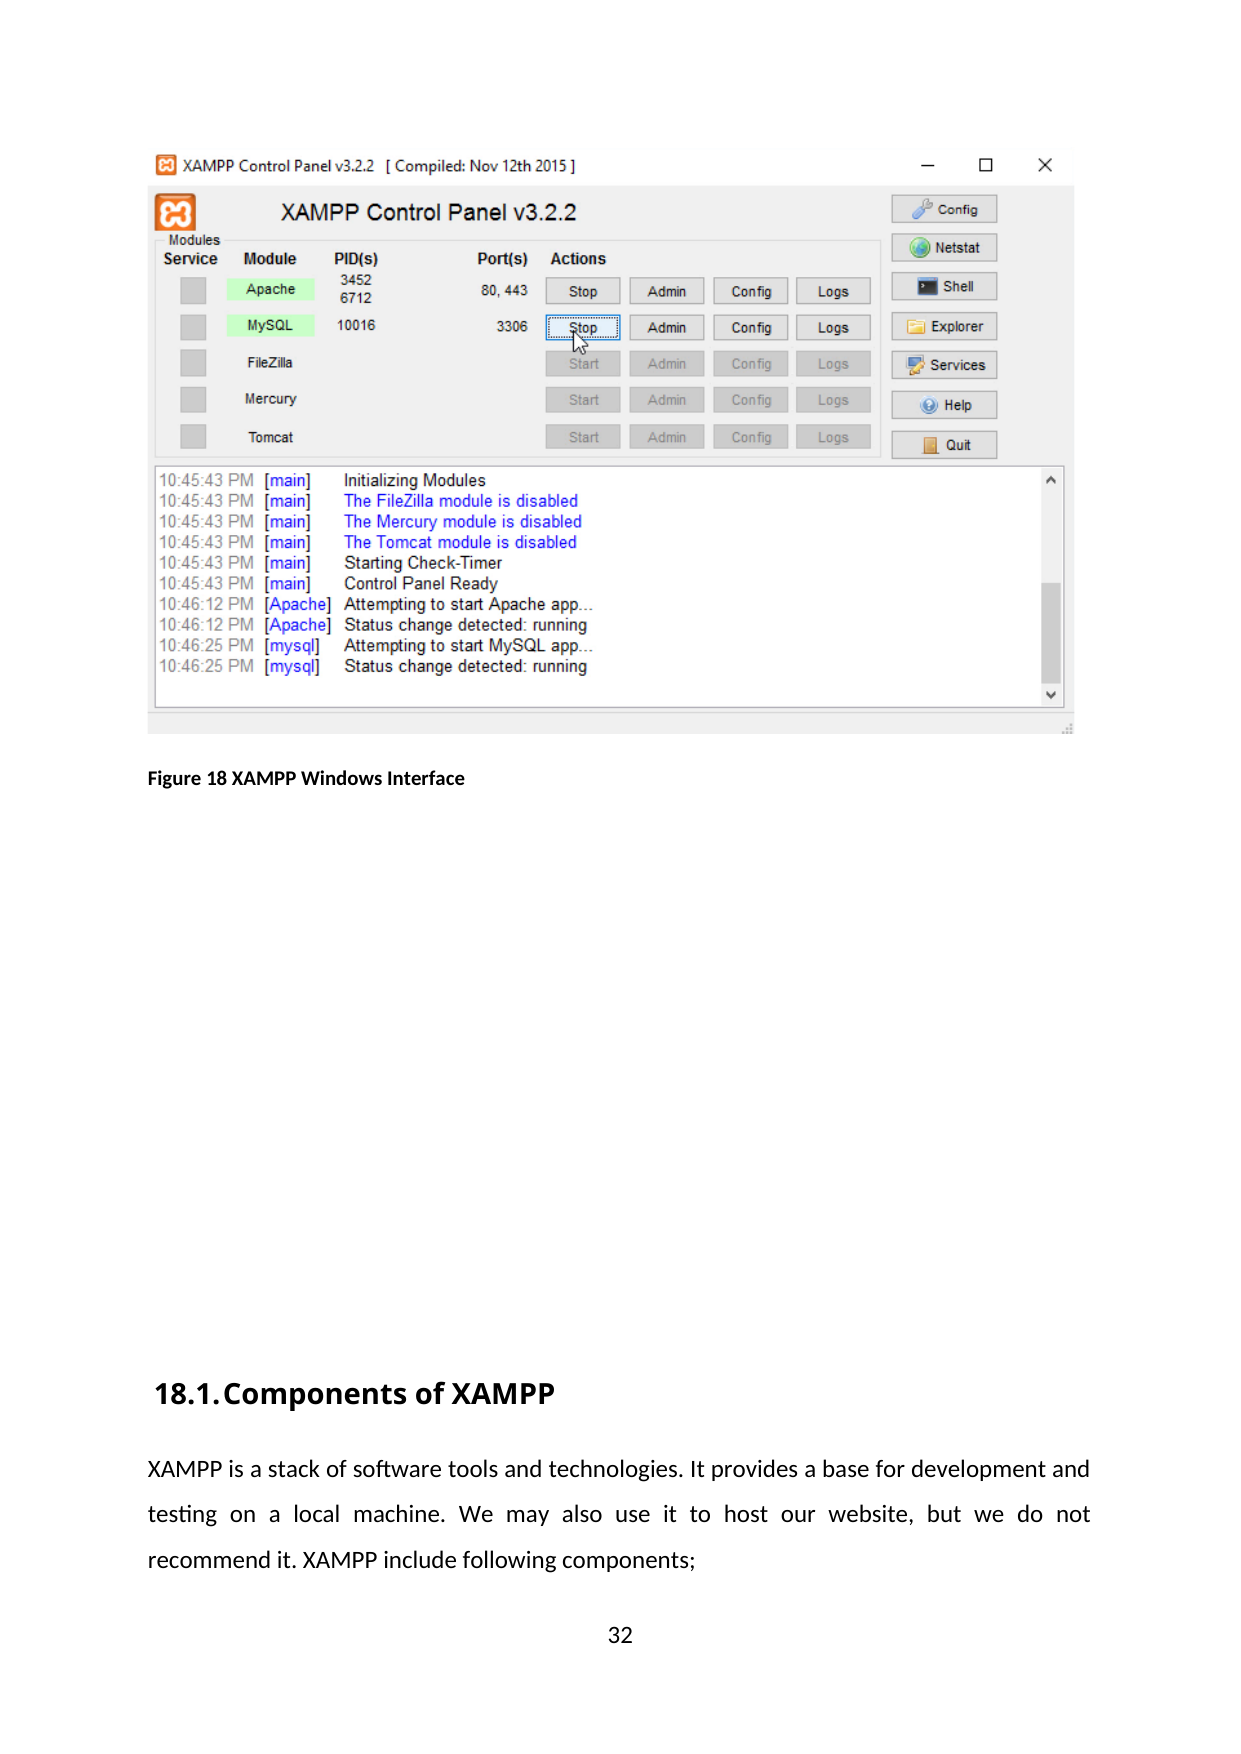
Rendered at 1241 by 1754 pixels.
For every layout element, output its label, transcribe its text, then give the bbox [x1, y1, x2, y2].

text XAMPP is a stack of software tools and technologies. It provides a base for development and testing on a local machine. We may also use it to host our website, but we do not recommend it. XAMPP include following components; [148, 1453, 1093, 1575]
text Figure 18 XAMPP Windows Interface [148, 766, 1093, 791]
picture [147, 147, 1075, 734]
subtitle Components of XAMPP [153, 1373, 1093, 1413]
